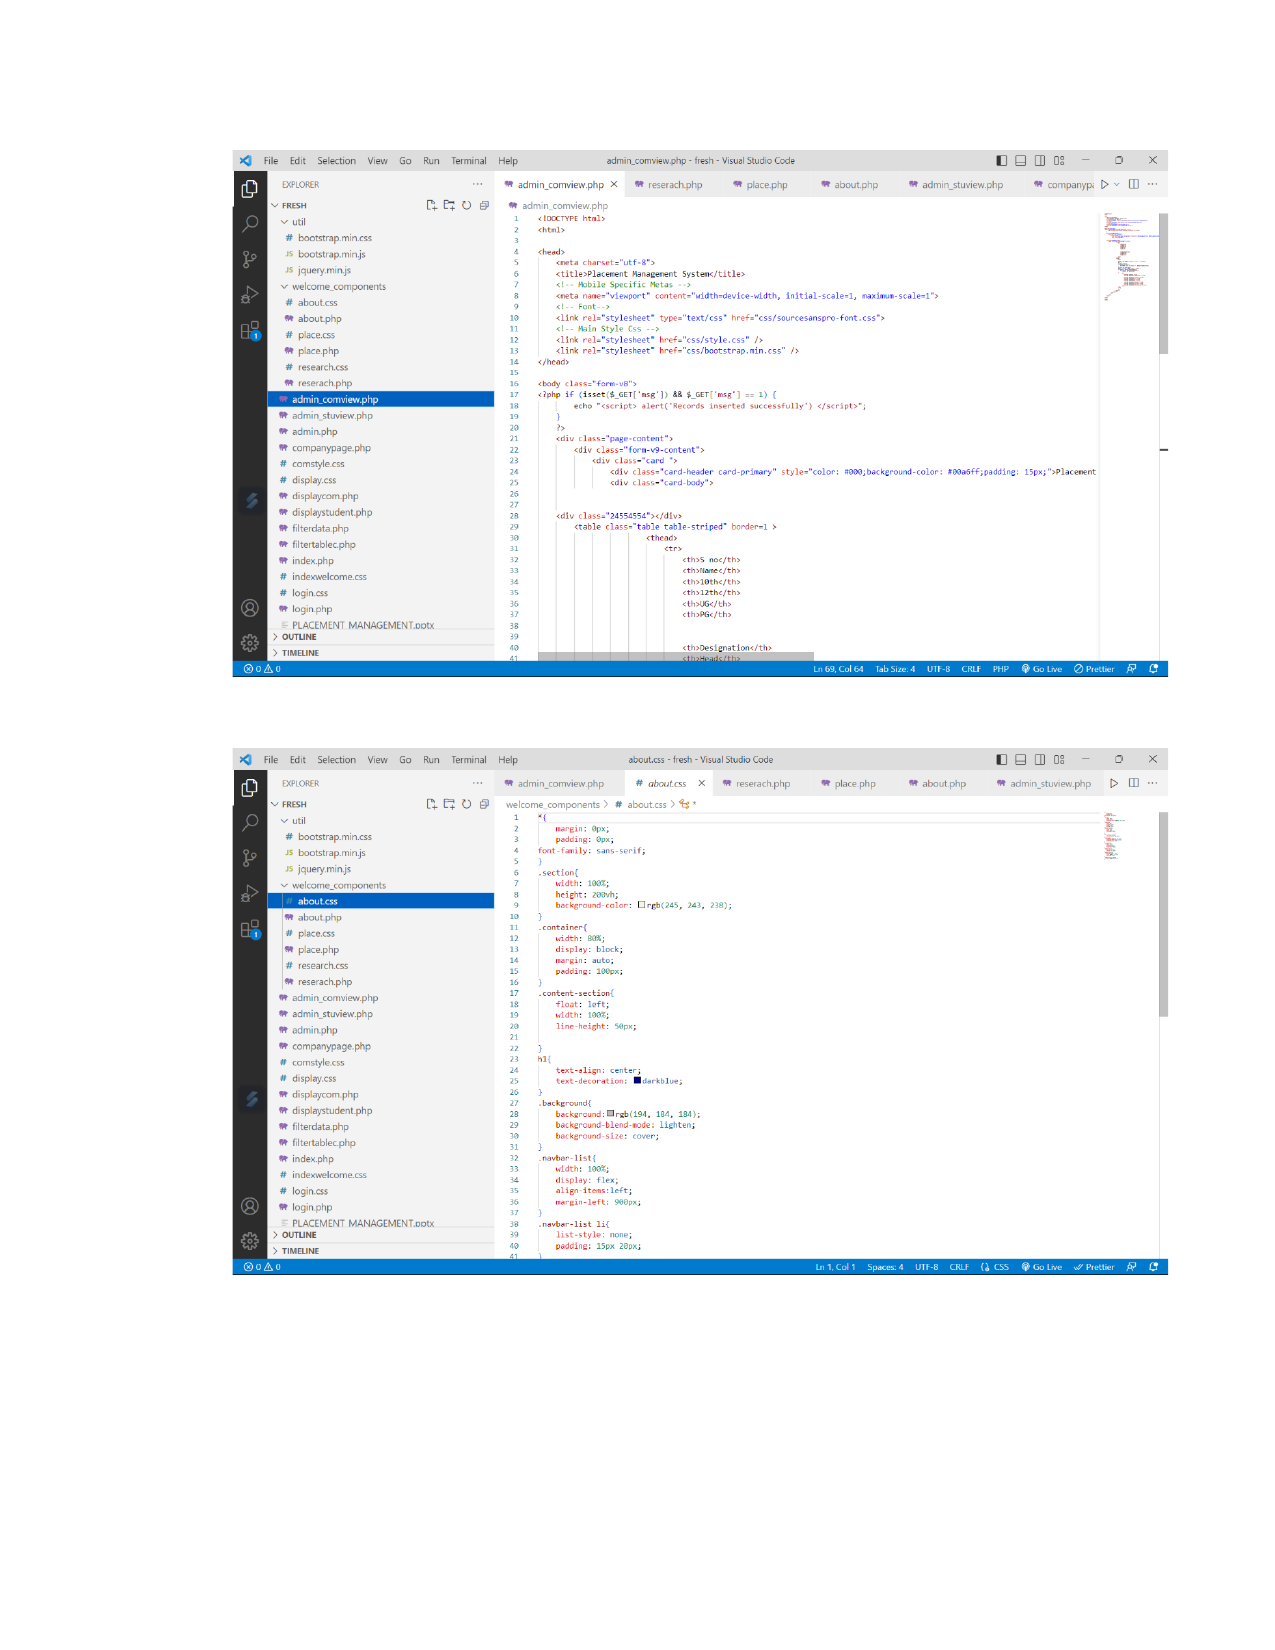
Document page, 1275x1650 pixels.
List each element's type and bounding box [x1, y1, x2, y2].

picture [232, 150, 1169, 677]
picture [232, 748, 1169, 1275]
